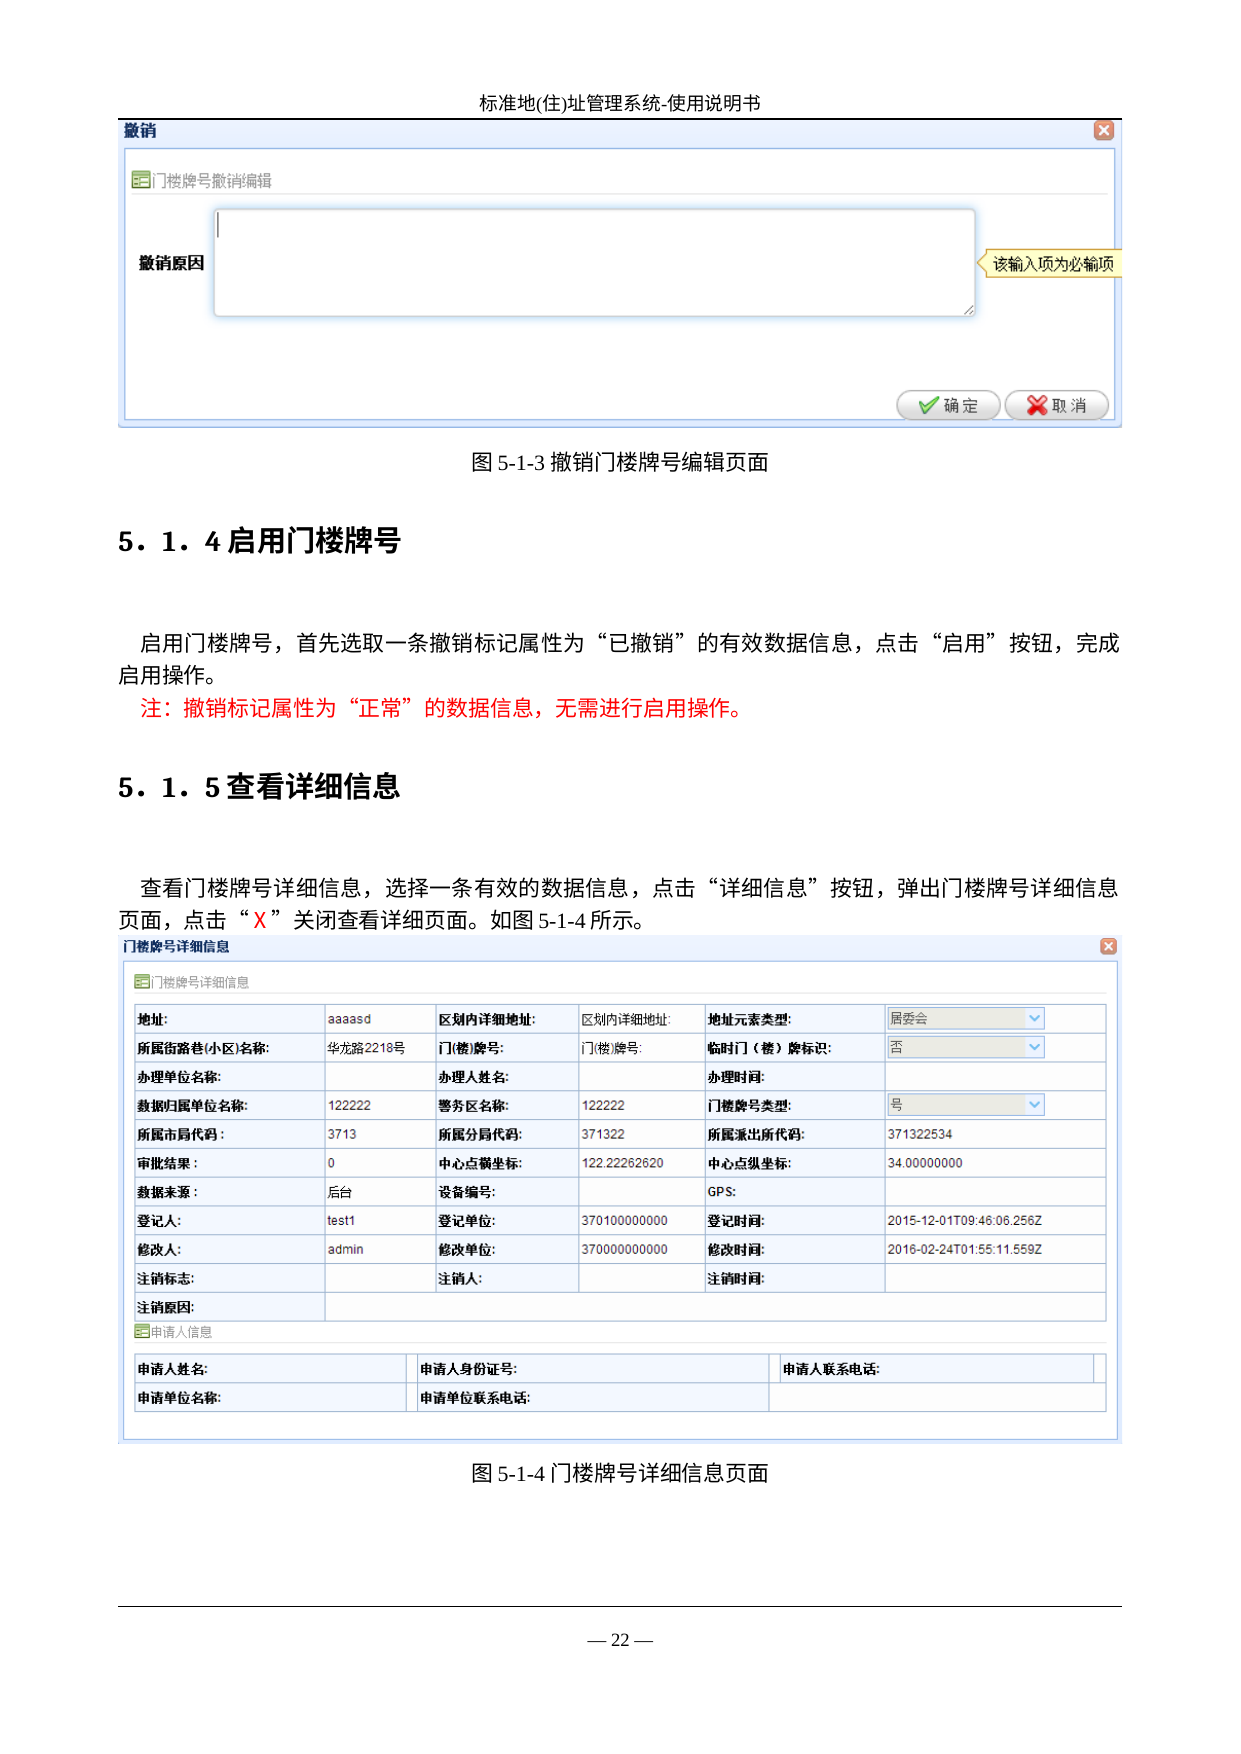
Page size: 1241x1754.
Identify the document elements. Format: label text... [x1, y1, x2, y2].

subtitle 5．1．5 查看详细信息 [118, 752, 1122, 817]
text 启用门楼牌号，首先选取一条撤销标记属性为“已撤销”的有效数据信息，点击“启用”按钮，完成启用操作。 [118, 625, 1122, 690]
text 注：撤销标记属性为“正常”的数据信息，无需进行启用操作。 [118, 690, 1122, 723]
text 图5-1-4 门楼牌号详细信息页面 [118, 1456, 1122, 1488]
text 图5-1-3 撤销门楼牌号编辑页面 [118, 444, 1122, 477]
picture [118, 120, 1123, 428]
subtitle 5．1．4 启用门楼牌号 [118, 506, 1122, 571]
picture [118, 935, 1123, 1444]
text 查看门楼牌号详细信息，选择一条有效的数据信息，点击“详细信息”按钮，弹出门楼牌号详细信息页面，点击“Ⅹ”关闭查看详细页面。如图5-1-4所示。 [118, 871, 1122, 935]
